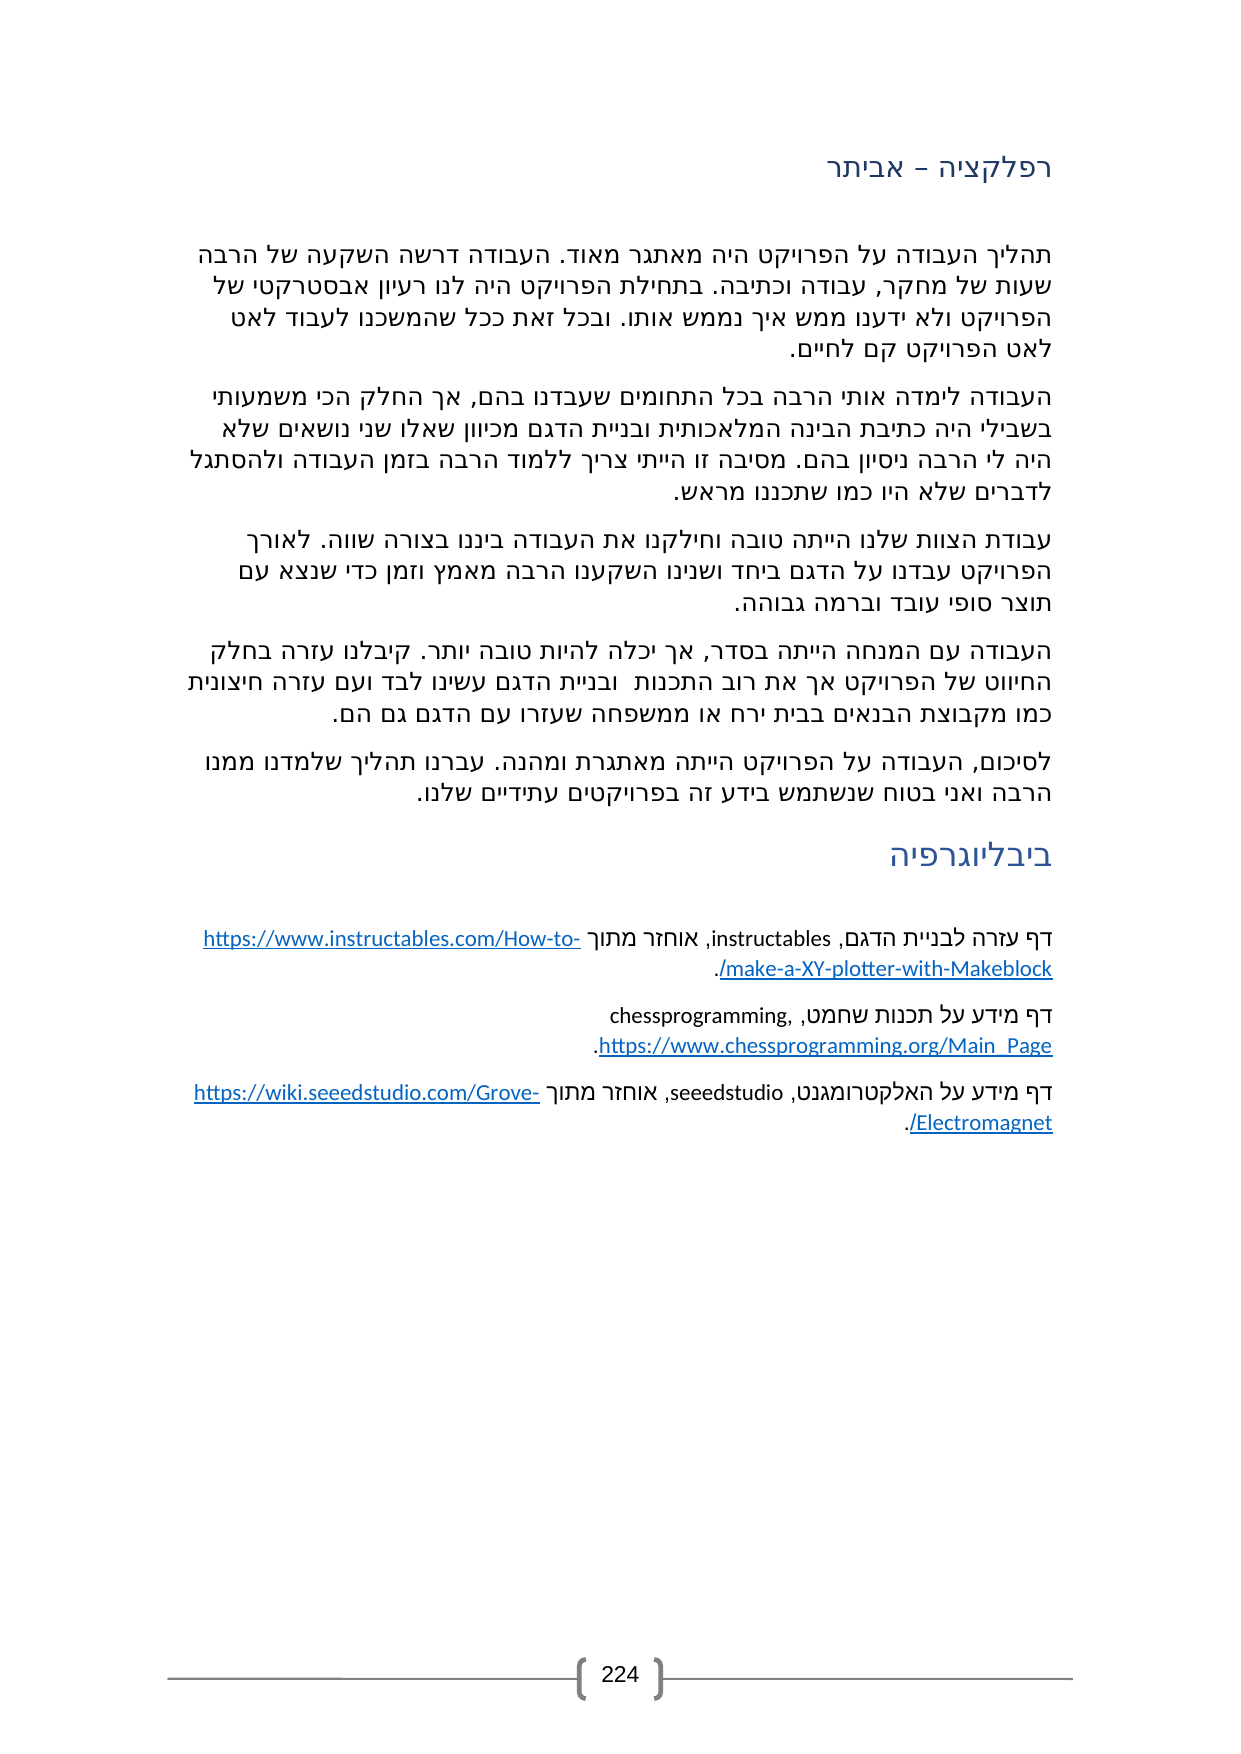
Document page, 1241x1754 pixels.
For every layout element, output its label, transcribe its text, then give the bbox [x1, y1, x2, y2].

text העבודה לימדה אותי הרבה בכל התחומים שעבדנו בהם, אך החלק הכי משמעותי בשבילי היה כתיבת הבינה המלאכותית ובניית הדגם מכיוון שאלו שני נושאים שלא היה לי הרבה ניסיון בהם. מסיבה זו הייתי צריך ללמוד הרבה בזמן העבודה ולהסתגל לדברים שלא היו כמו שתכננו מראש. [187, 383, 1053, 506]
text דף מידע על תכנות שחמט, chessprogramming, https://www.chessprogramming.org/Main_Page. [187, 1001, 1053, 1059]
text דף עזרה לבניית הדגם, instructables, אוחזר מתוך https://www.instructables.com/How-to-make-a-XY-plotter-with-Makeblock/. [187, 924, 1053, 982]
text עבודת הצוות שלנו הייתה טובה וחילקנו את העבודה ביננו בצורה שווה. לאורך הפרויקט עבדנו על הדגם ביחד ושנינו השקענו הרבה מאמץ וזמן כדי שנצא עם תוצר סופי עובד וברמה גבוהה. [187, 525, 1053, 617]
text דף מידע על האלקטרומגנט, seeedstudio, אוחזר מתוך https://wiki.seeedstudio.com/Grove-Electromagnet/. [187, 1078, 1053, 1136]
text לסיכום, העבודה על הפרויקט הייתה מאתגרת ומהנה. עברנו תהליך שלמדנו ממנו הרבה ואני בטוח שנשתמש בידע זה בפרויקטים עתידיים שלנו. [187, 747, 1053, 808]
subtitle רפלקציה – אביתר [187, 150, 1053, 184]
subtitle ביבליוגרפיה [187, 835, 1053, 874]
text העבודה עם המנחה הייתה בסדר, אך יכלה להיות טובה יותר. קיבלנו עזרה בחלק החיווט של הפרויקט אך את רוב התכנות ובניית הדגם עשינו לבד ועם עזרה חיצונית כמו מקבוצת הבנאים בבית ירח או ממשפחה שעזרו עם הדגם גם הם. [187, 636, 1053, 728]
text תהליך העבודה על הפרויקט היה מאתגר מאוד. העבודה דרשה השקעה של הרבה שעות של מחקר, עבודה וכתיבה. בתחילת הפרויקט היה לנו רעיון אבסטרקטי של הפרויקט ולא ידענו ממש איך נממש אותו. ובכל זאת ככל שהמשכנו לעבוד לאט לאט הפרויקט קם לחיים. [187, 240, 1053, 364]
